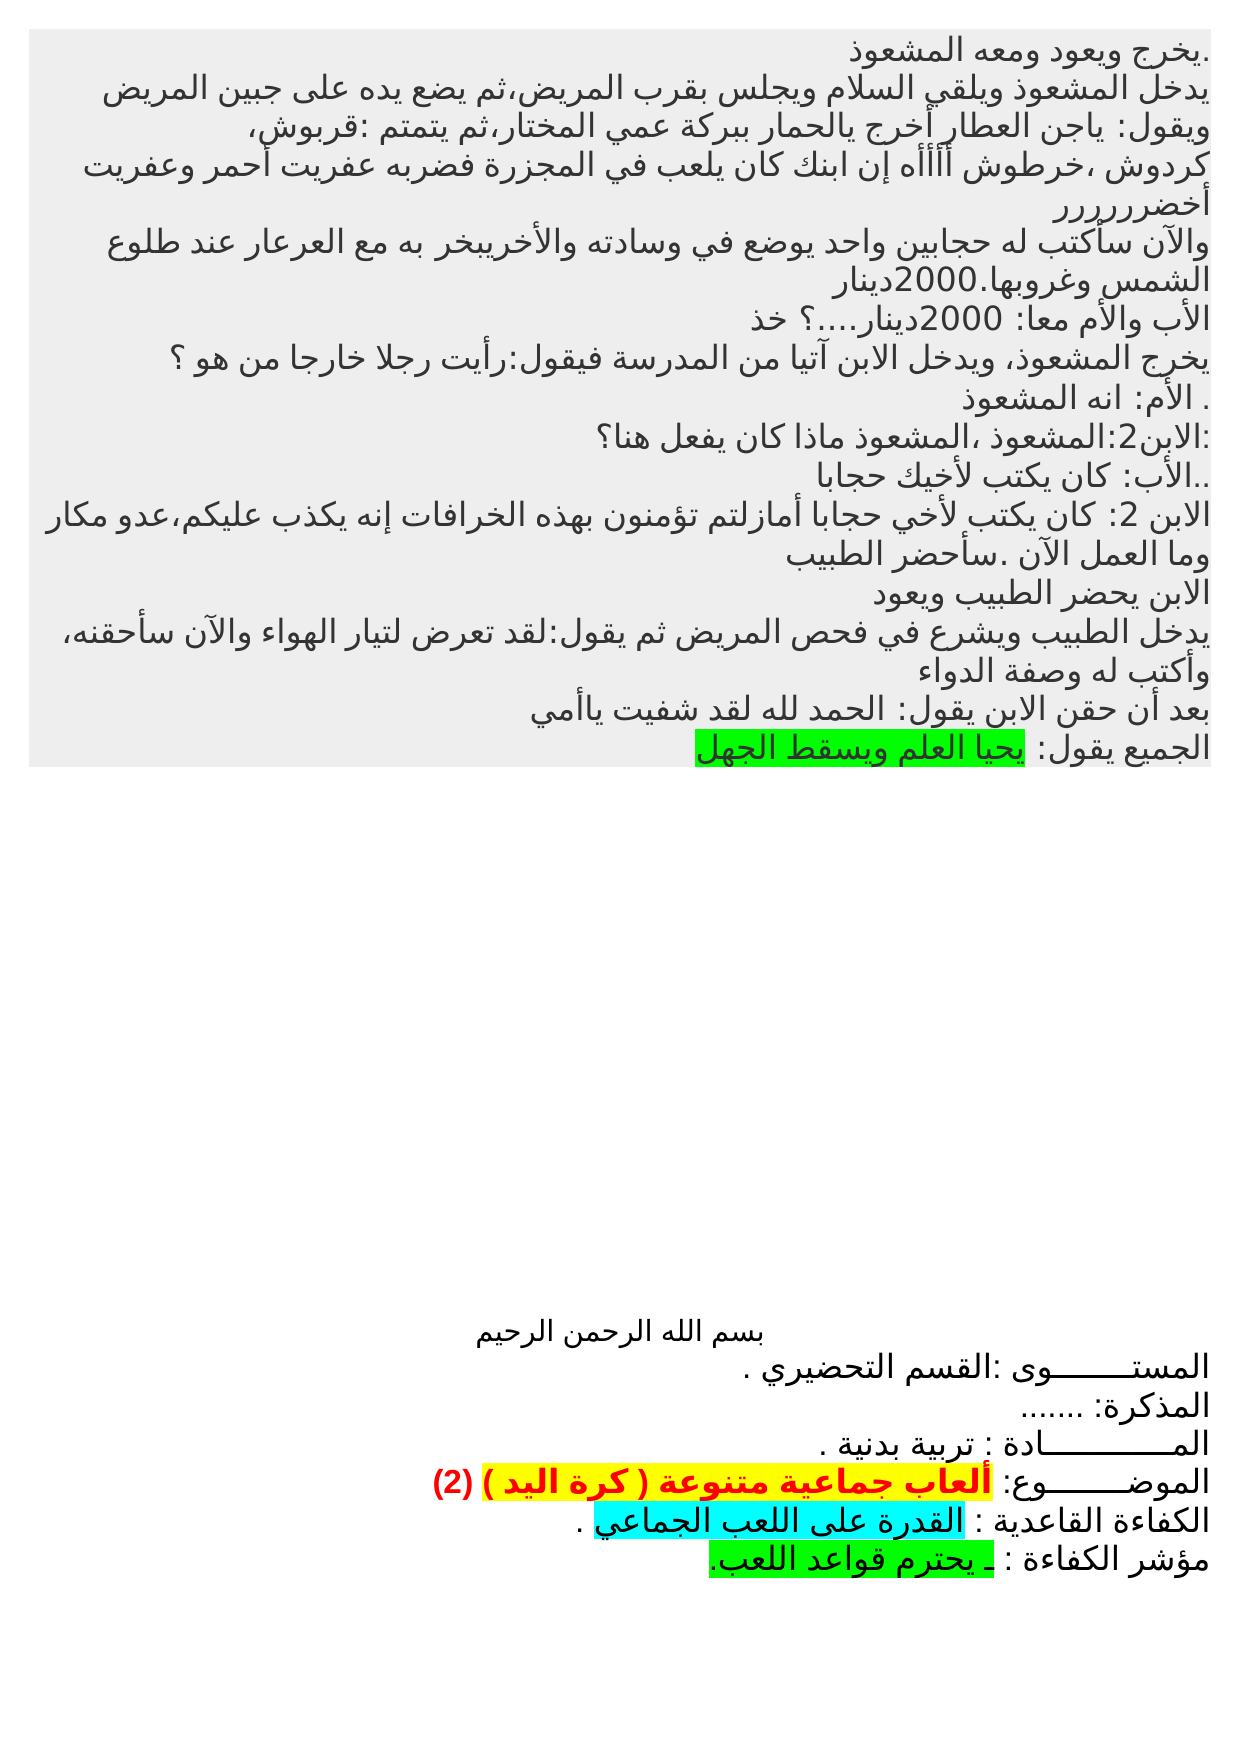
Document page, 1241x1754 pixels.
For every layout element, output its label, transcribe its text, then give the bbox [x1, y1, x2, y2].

text والآن سأكتب له حجابين واحد يوضع في وسادته والأخريبخر به مع العرعار عند طلوع الشمس وغروبها.2000دينار [29, 222, 1211, 299]
text الجميع يقول: يحيا العلم ويسقط الجهل [29, 728, 1211, 767]
text يدخل الطبيب ويشرع في فحص المريض ثم يقول:لقد تعرض لتيار الهواء والآن سأحقنه، وأكتب له وصفة الدواء [29, 612, 1211, 689]
text مؤشر الكفاءة : ـ يحترم قواعد اللعب. [898, 1539, 1211, 1578]
text الأب والأم معا: 2000دينار....؟ خذ [29, 299, 1211, 339]
text الابن 2: كان يكتب لأخي حجابا أمازلتم تؤمنون بهذه الخرافات إنه يكذب عليكم،عدو مكار وما العمل الآن .سأحضر الطبيب [29, 496, 1211, 574]
text مؤشر الكفاءة : ـ يحترم قواعد اللعب. [29, 1539, 893, 1578]
text الابن يحضر الطبيب ويعود [29, 574, 1211, 612]
text الموضــــــــوع: ألعاب جماعية متنوعة ( كرة اليد ) (2) الكفاءة القاعدية : القدرة على اللعب الجماعي . [29, 1463, 594, 1539]
text الابن2:المشعوذ ،المشعوذ ماذا كان يفعل هنا؟: [29, 417, 1211, 456]
text المستــــــــوى :القسم التحضيري . المذكرة: ....... [29, 1347, 1211, 1424]
text الأم: انه المشعوذ . [29, 378, 1211, 417]
text الموضــــــــوع: ألعاب جماعية متنوعة ( كرة اليد ) (2) الكفاءة القاعدية : القدرة على اللعب الجماعي . [965, 1463, 1211, 1539]
text يخرج ويعود ومعه المشعوذ. [29, 29, 1211, 68]
text الأب: كان يكتب لأخيك حجابا.. [29, 456, 1211, 496]
text بعد أن حقن الابن يقول: الحمد لله لقد شفيت ياأمي [29, 689, 1211, 728]
text يخرج المشعوذ، ويدخل الابن آتيا من المدرسة فيقول:رأيت رجلا خارجا من هو ؟ [29, 339, 1211, 378]
text بسم الله الرحمن الرحيم [29, 1314, 1211, 1347]
text المـــــــــــــادة : تربية بدنية . [29, 1424, 1211, 1463]
text يدخل المشعوذ ويلقي السلام ويجلس بقرب المريض،ثم يضع يده على جبين المريض ويقول: ياجن العطار أخرج يالحمار ببركة عمي المختار،ثم يتمتم :قربوش، كردوش ،خرطوش أأأأه إن ابنك كان يلعب في المجزرة فضربه عفريت أحمر وعفريت أخضرررررر [29, 68, 1211, 222]
